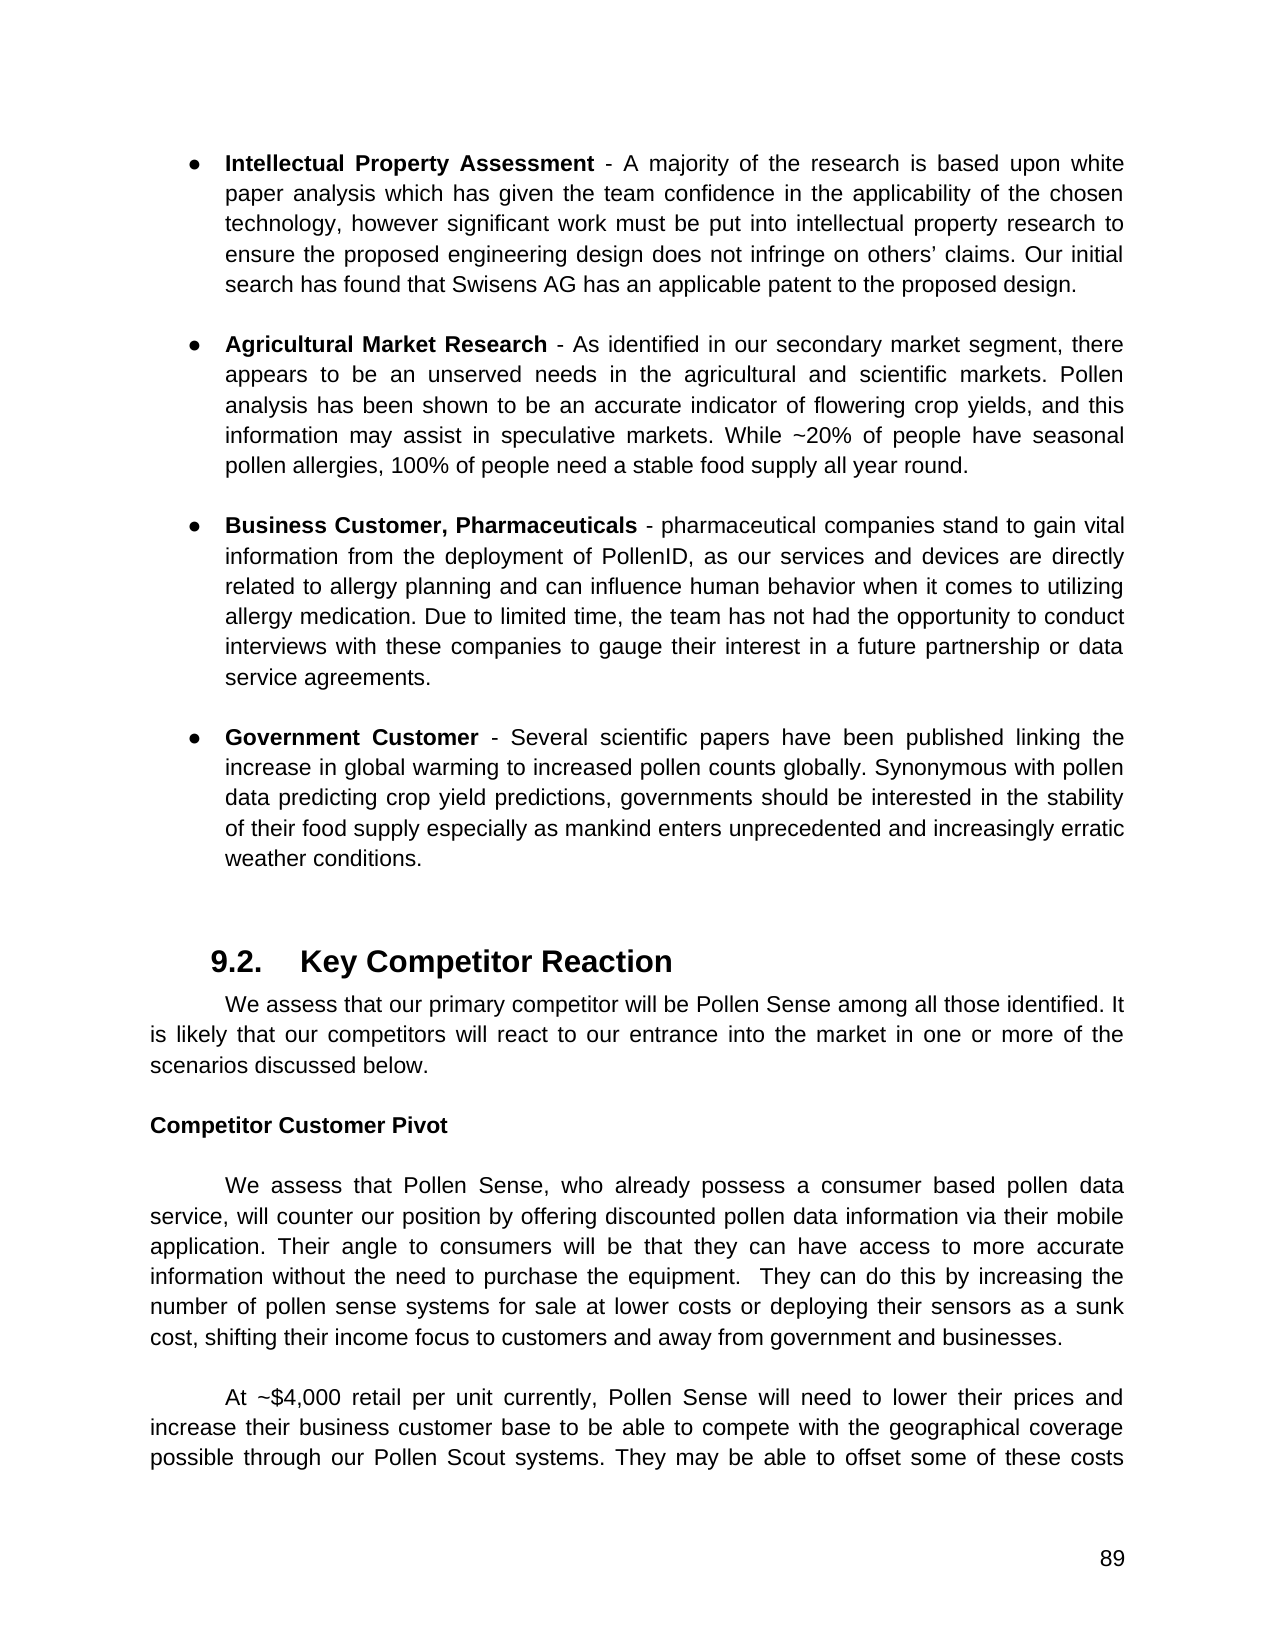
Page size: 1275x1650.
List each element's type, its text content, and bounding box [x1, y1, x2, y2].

text We assess that Pollen Sense, who already possess a consumer based pollen data service, will counter our position by offering discounted pollen data information via their mobile application. Their angle to consumers will be that they can have access to more accurate information without the need to purchase the equipment. They can do this by increasing the number of pollen sense systems for sale at lower costs or deploying their sensors as a sunk cost, shifting their income focus to customers and away from government and businesses. [150, 1172, 1125, 1350]
list Business Customer, Pharmaceuticals - pharmaceutical companies stand to gain vital information from the deployment of PollenID, as our services and devices are directly related to allergy planning and can influence human behavior when it comes to utilizing allergy medication. Due to limited time, the team has not had the opportunity to conduct interviews with these companies to gauge their interest in a future partnership or data service agreements. [187, 512, 1125, 690]
text Competitor Customer Pivot [150, 1112, 1125, 1138]
list Government Customer - Several scientific papers have been published linking the increase in global warming to increased pollen counts globally. Synonymous with pollen data predicting crop yield predictions, governments should be interested in the stability of their food supply especially as mankind enters unprecedented and increasingly erratic weather conditions. [187, 724, 1125, 871]
text We assess that our primary competitor will be Pollen Sense among all those identified. It is likely that our competitors will react to our entrance into the market in one or more of the scenarios discussed below. [150, 991, 1125, 1078]
list Agricultural Market Research - As identified in our secondary market segment, there appears to be an unserved needs in the agricultural and scientific markets. Pollen analysis has been shown to be an accurate indicator of flowering crop yields, and this information may assist in speculative markets. While ~20% of people have seasonal pollen allergies, 100% of people need a stable food supply all year round. [187, 331, 1125, 478]
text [150, 1384, 1125, 1471]
subtitle Key Competitor Reaction [262, 943, 1125, 979]
list Intellectual Property Assessment - A majority of the research is based upon white paper analysis which has given the team confidence in the applicability of the chosen technology, however significant work must be put into intellectual property research to ensure the proposed engineering design does not infringe on others’ claims. Our initial search has found that Swisens AG has an applicable patent to the proposed design. [187, 150, 1125, 297]
